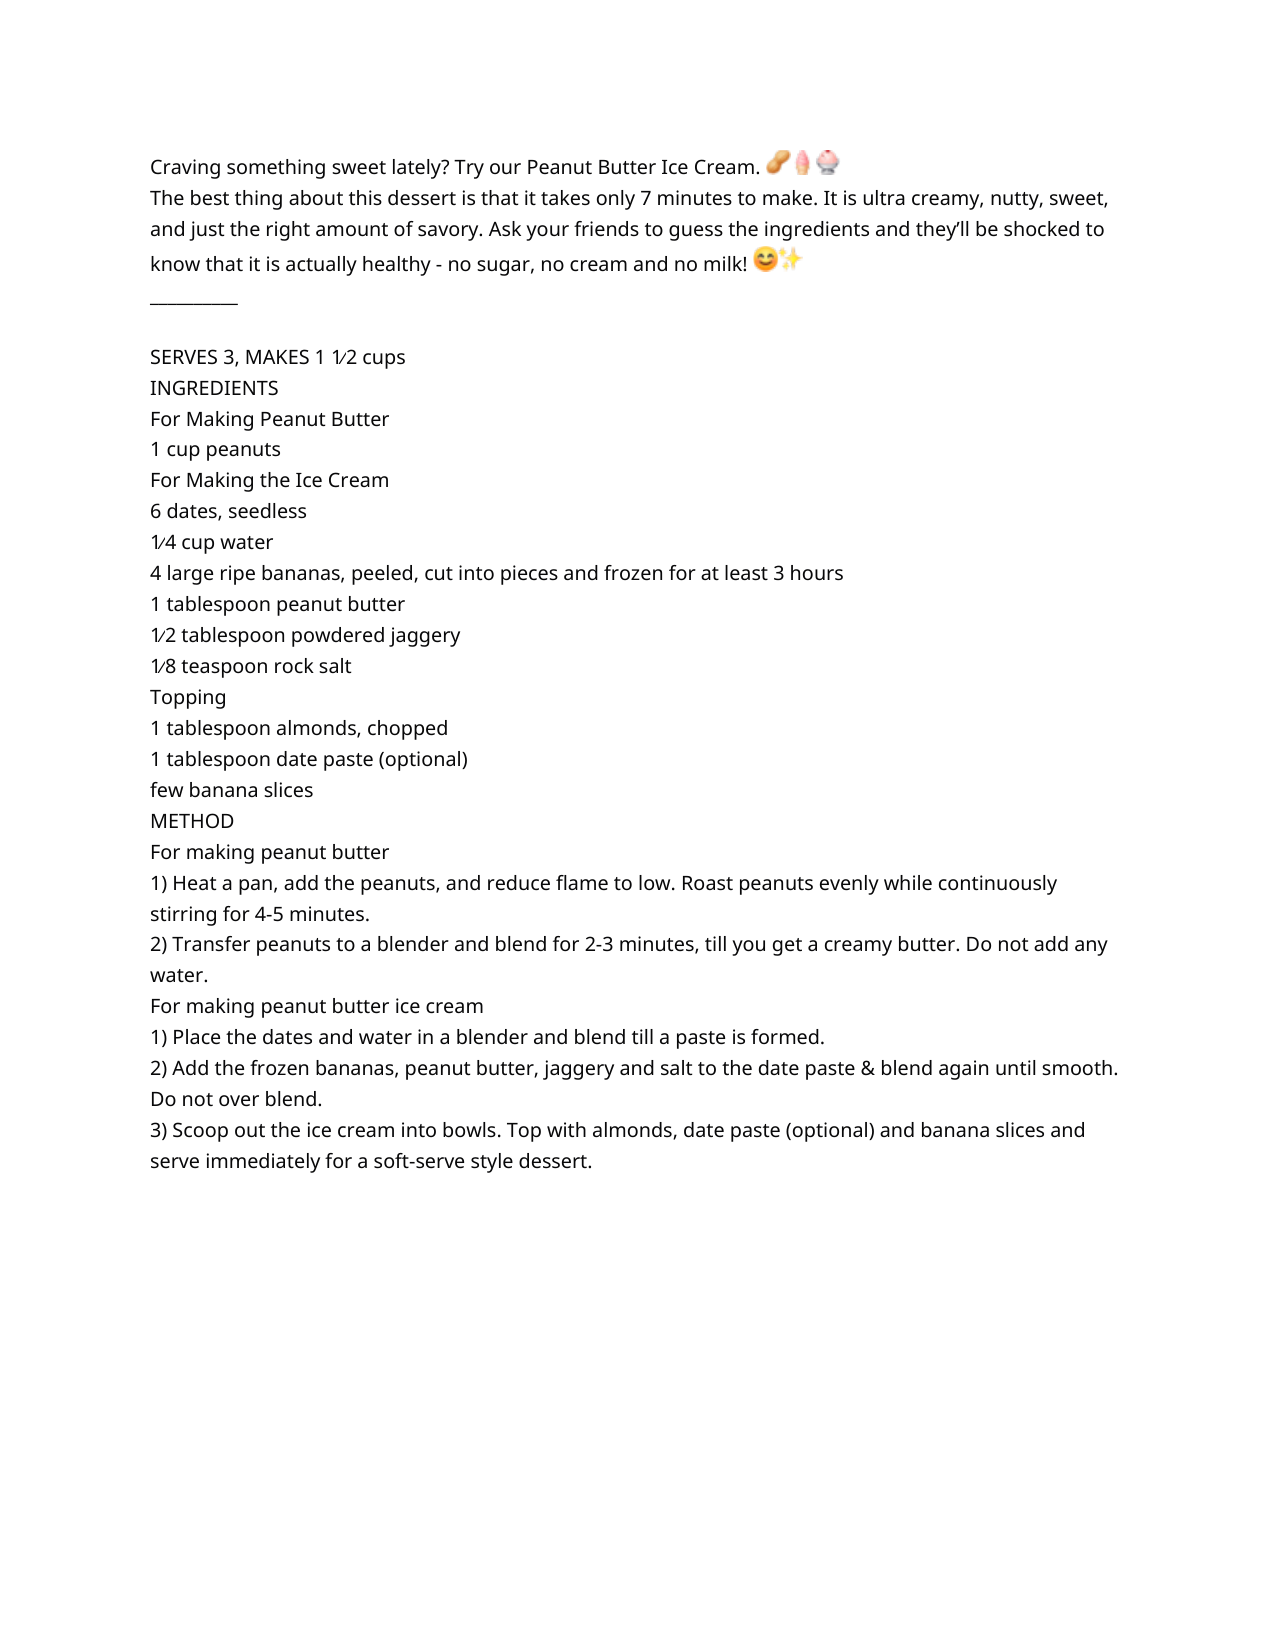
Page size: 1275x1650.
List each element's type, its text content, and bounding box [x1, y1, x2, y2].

picture [766, 150, 841, 175]
picture [753, 246, 803, 272]
text Craving something sweet lately? Try our Peanut Butter Ice Cream. The best thing about this dessert is that it takes only 7 minutes to make. It is ultra creamy, nutty, sweet, and just the right amount of savory. Ask your friends to guess the ingredients and they’ll be shocked to know that it is actually healthy - no sugar, no cream and no milk! __________ SERVES 3, MAKES 1 1⁄2 cups INGREDIENTS For Making Peanut Butter 1 cup peanuts For Making the Ice Cream 6 dates, seedless 1⁄4 cup water 4 large ripe bananas, peeled, cut into pieces and frozen for at least 3 hours 1 tablespoon peanut butter 1⁄2 tablespoon powdered jaggery 1⁄8 teaspoon rock salt Topping 1 tablespoon almonds, chopped 1 tablespoon date paste (optional) few banana slices METHOD For making peanut butter 1) Heat a pan, add the peanuts, and reduce flame to low. Roast peanuts evenly while continuously stirring for 4-5 minutes. 2) Transfer peanuts to a blender and blend for 2-3 minutes, till you get a creamy butter. Do not add any water. For making peanut butter ice cream 1) Place the dates and water in a blender and blend till a paste is formed. 2) Add the frozen bananas, peanut butter, jaggery and salt to the date paste & blend again until smooth. Do not over blend. 3) Scoop out the ice cream into bowls. Top with almonds, date paste (optional) and banana slices and serve immediately for a soft-serve style dessert. [150, 150, 1125, 1174]
